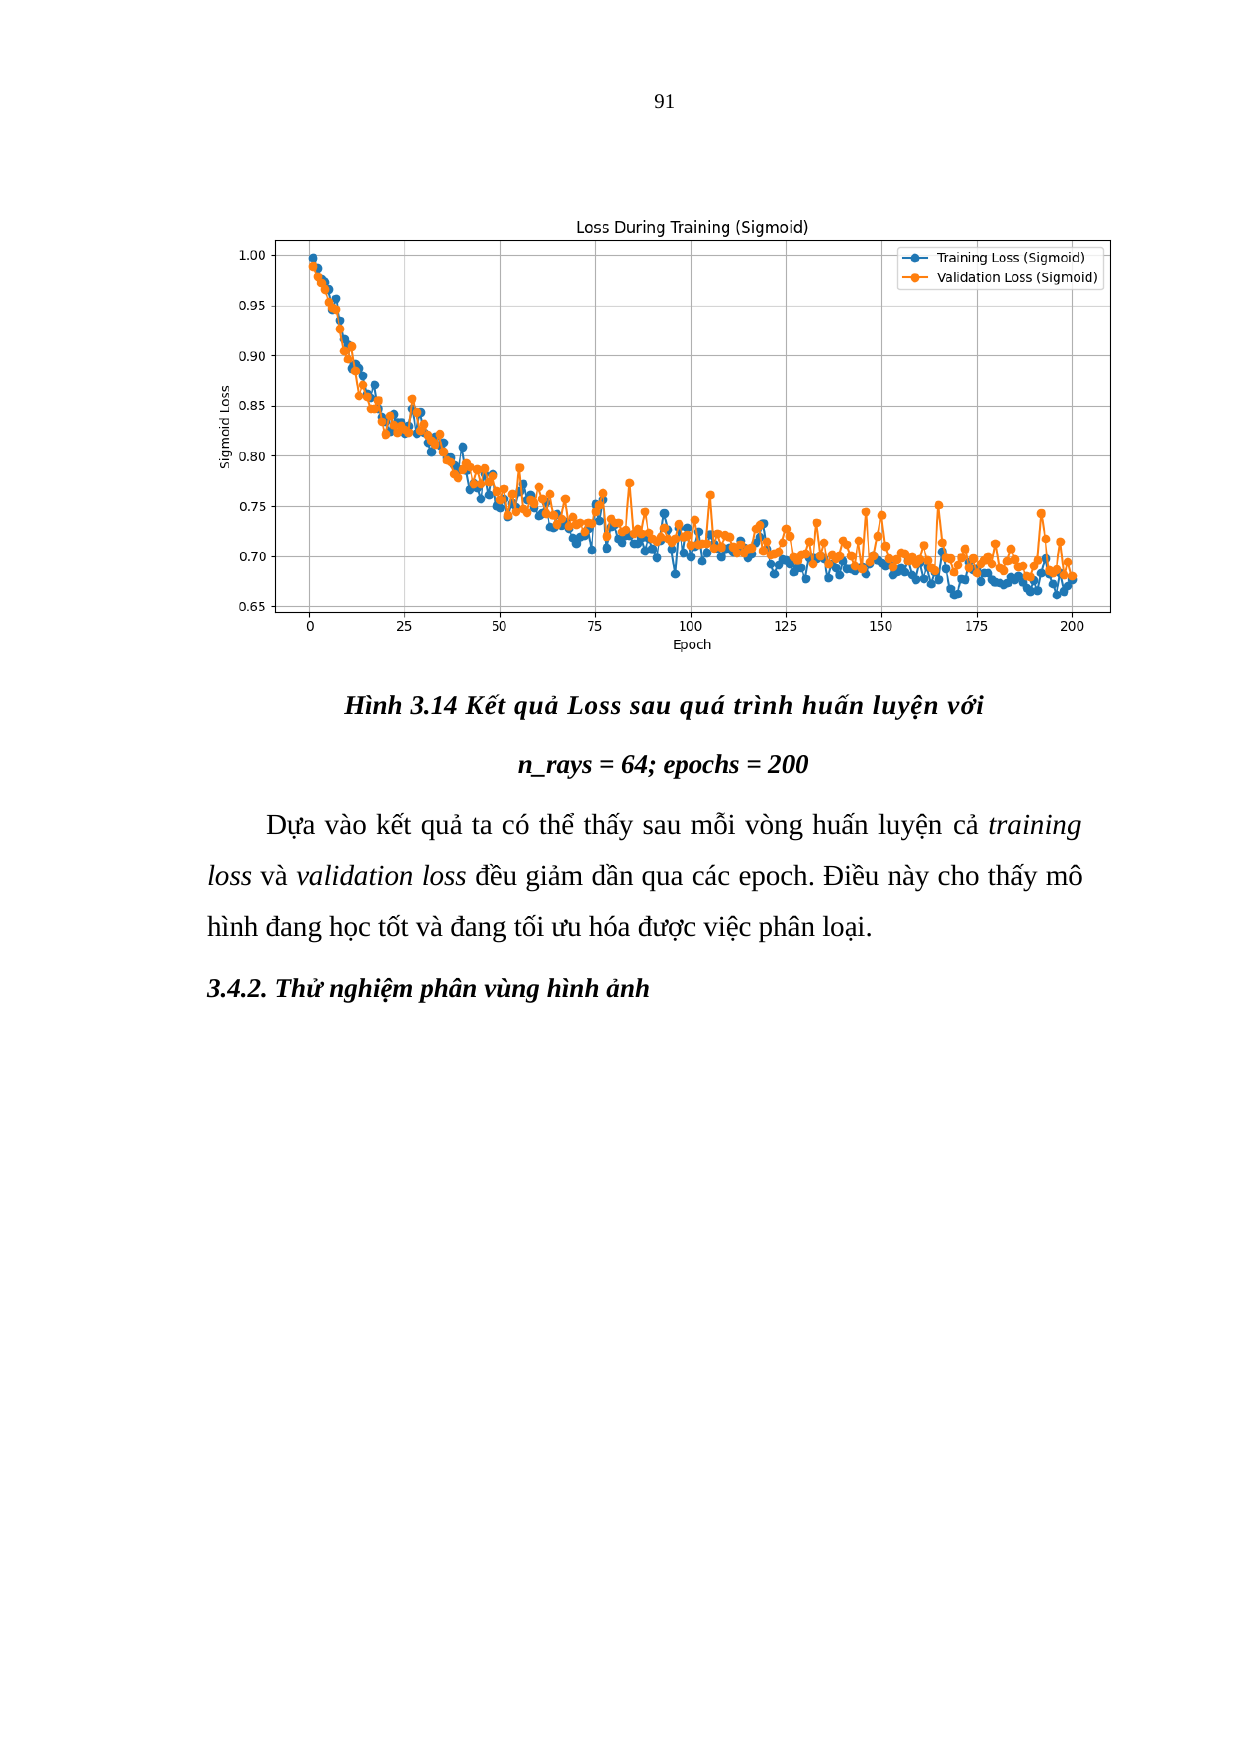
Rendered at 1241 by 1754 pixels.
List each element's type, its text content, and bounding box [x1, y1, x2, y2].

text Hình 3.14 Kết quả Loss sau quá trình huấn luyện với [207, 689, 1122, 720]
text n_rays = 64; epochs = 200 [207, 748, 1122, 779]
text Dựa vào kết quả ta có thể thấy sau mỗi vòng huấn luyện cả training loss và validation loss đều giảm dần qua các epoch. Điều này cho thấy mô hình đang học tốt và đang tối ưu hóa được việc phân loại. [207, 807, 1084, 943]
subtitle 3.4.2. Thử nghiệm phân vùng hình ảnh [207, 973, 1122, 1004]
picture [206, 206, 1123, 665]
